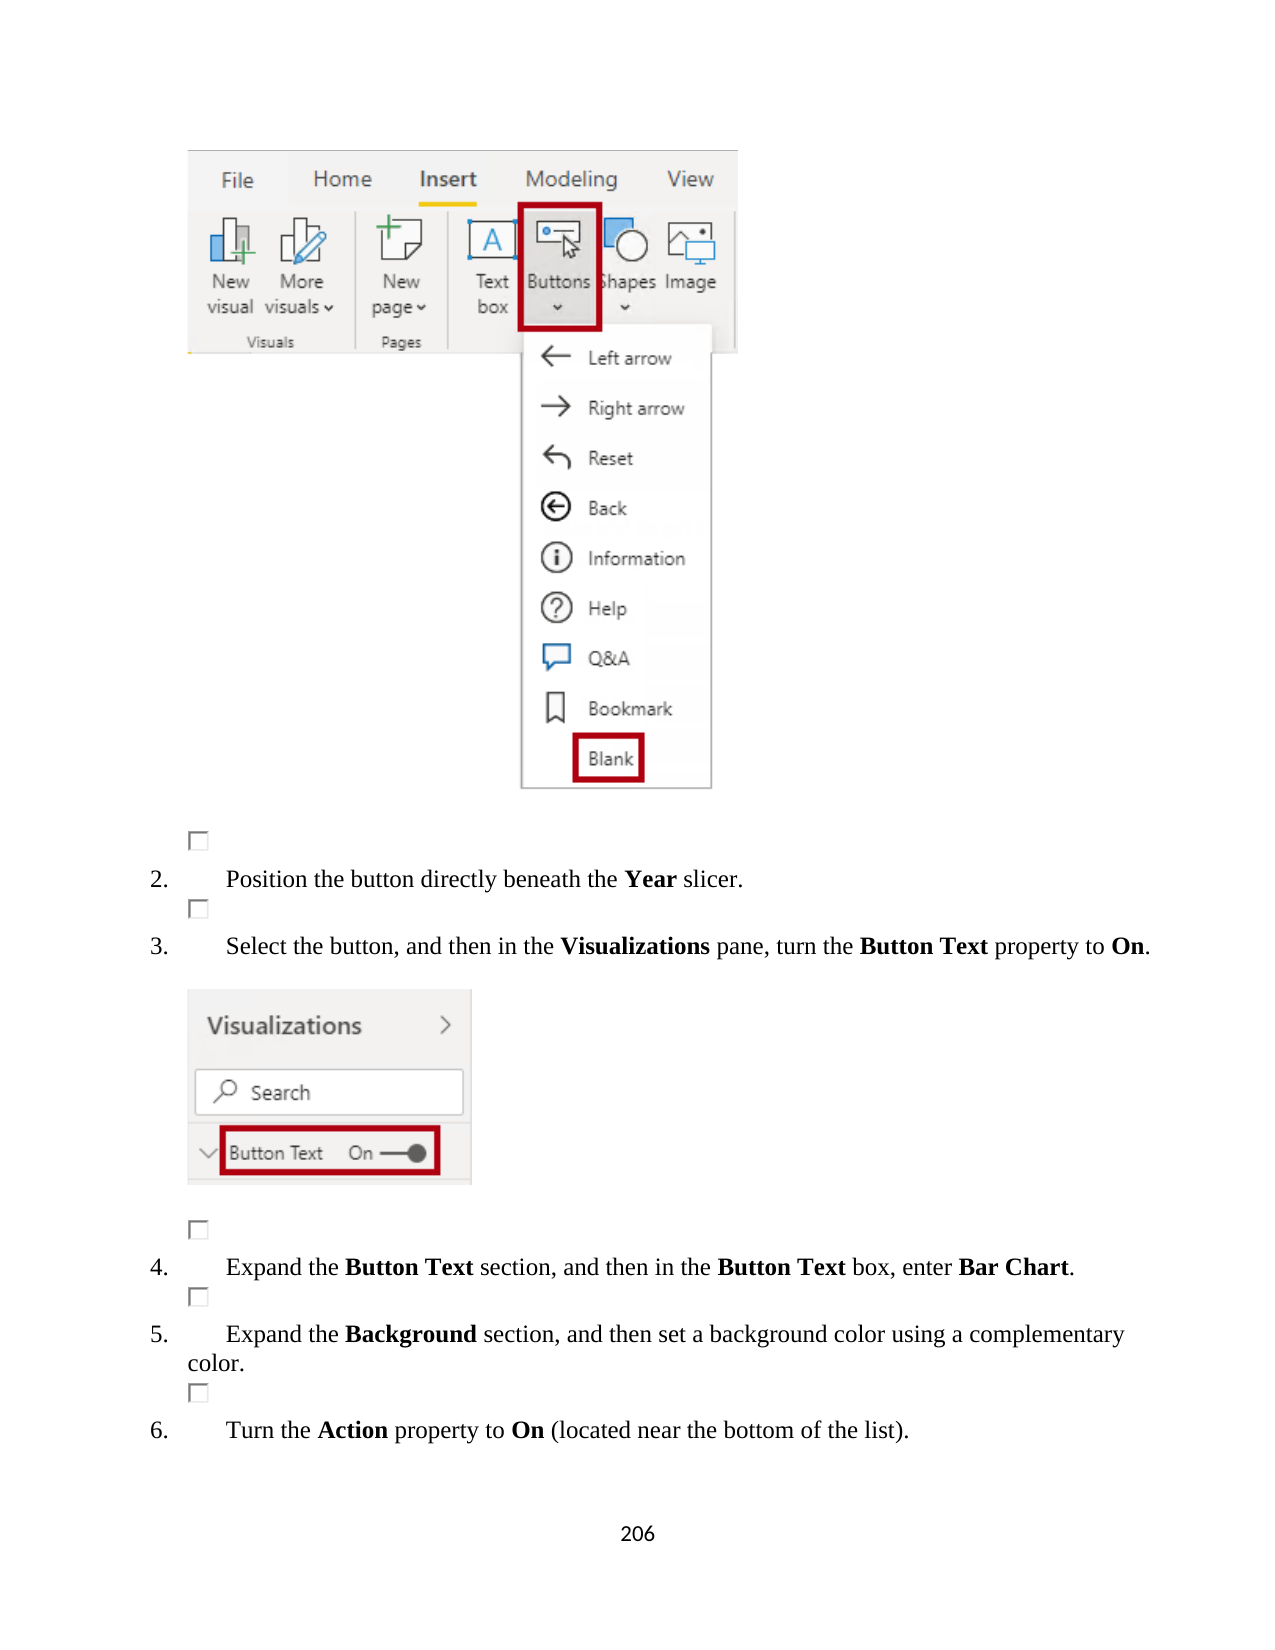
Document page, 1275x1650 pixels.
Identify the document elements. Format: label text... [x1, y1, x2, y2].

list Expand the Button Text section, and then in the Button Text box, enter Bar Chart. [150, 1214, 1162, 1281]
picture [187, 989, 472, 1185]
list Select the button, and then in the Visualizations pane, turn the Button Text property to On. [150, 893, 1162, 960]
picture [187, 150, 738, 797]
list Expand the Background section, and then set a background color using a complementary color. [150, 1281, 1162, 1377]
list Turn the Action property to On (located near the bottom of the list). [150, 1377, 1162, 1444]
list Position the button directly beneath the Year slicer. [150, 826, 1162, 893]
